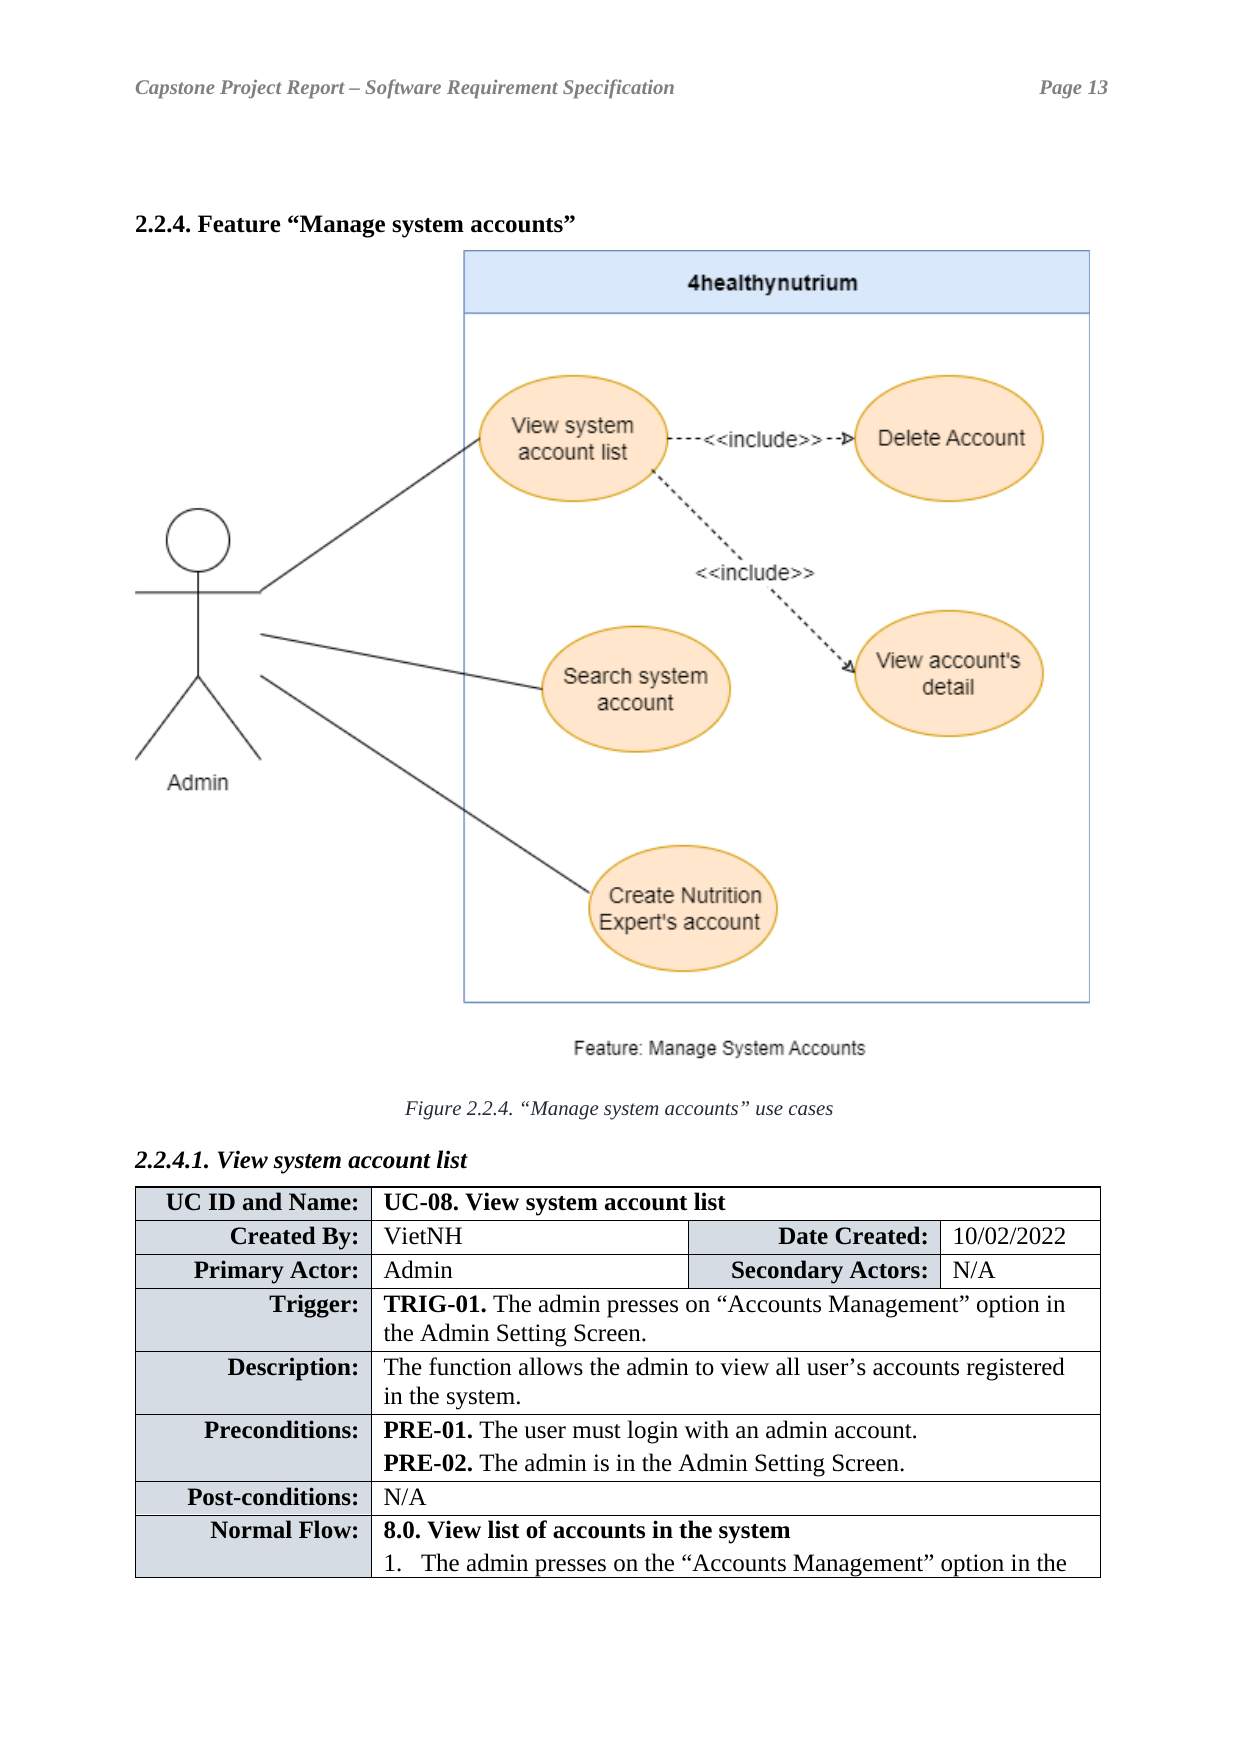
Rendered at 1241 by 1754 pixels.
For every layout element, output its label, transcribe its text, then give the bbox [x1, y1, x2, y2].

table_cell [372, 1516, 1100, 1577]
table_cell Trigger: [136, 1289, 371, 1351]
table_cell VietNH [372, 1221, 688, 1254]
table_cell Date Created: [689, 1221, 940, 1254]
table_cell Primary Actor: [136, 1255, 371, 1288]
table_cell TRIG-01. The admin presses on “Accounts Management” option in the Admin Setting Screen. [372, 1289, 1100, 1351]
table_cell Normal Flow: [136, 1516, 371, 1577]
table_cell Created By: [136, 1221, 371, 1254]
table_cell Admin [372, 1255, 688, 1288]
picture [135, 250, 1090, 1074]
table_cell Description: [136, 1352, 371, 1414]
table_cell Preconditions: [136, 1415, 371, 1481]
table_cell N/A [941, 1255, 1100, 1288]
title Figure 2.2.4. “Manage system accounts” use cases [135, 1096, 1105, 1120]
table_header UC ID and Name: [136, 1188, 371, 1220]
subtitle 2.2.4. Feature “Manage system accounts” [135, 209, 1105, 238]
table_cell PRE-01. The user must login with an admin account. PRE-02. The admin is in the Admin Setting Screen. [372, 1415, 1100, 1481]
table_cell 10/02/2022 [941, 1221, 1100, 1254]
table_cell Post-conditions: [136, 1482, 371, 1514]
table_cell The function allows the admin to view all user’s accounts registered in the system. [372, 1352, 1100, 1414]
table_header UC-08. View system account list [372, 1188, 1100, 1220]
table_cell N/A [372, 1482, 1100, 1514]
table_cell Secondary Actors: [689, 1255, 940, 1288]
subtitle 2.2.4.1. View system account list [135, 1145, 1105, 1174]
